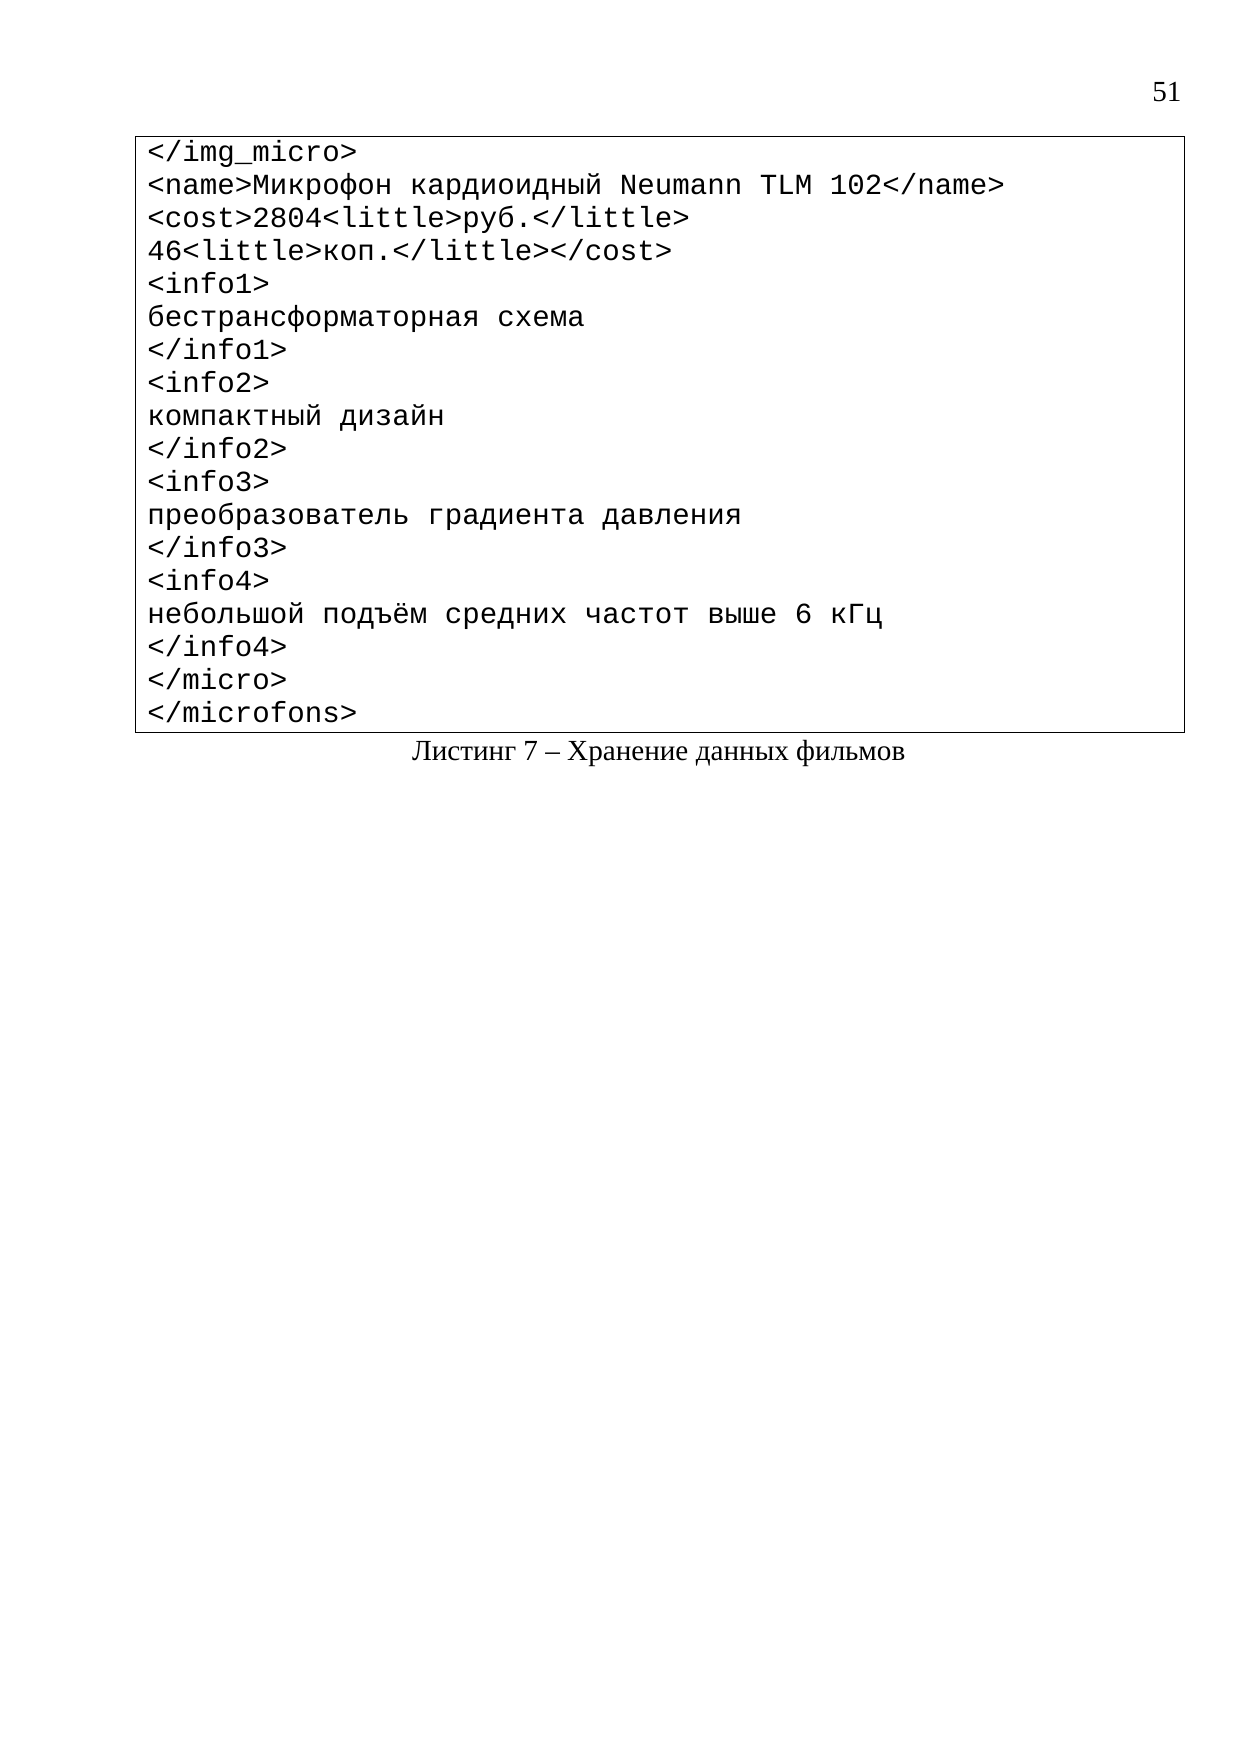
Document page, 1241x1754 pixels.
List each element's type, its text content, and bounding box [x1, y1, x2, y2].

text Листинг 7 – Хранение данных фильмов [136, 733, 1181, 766]
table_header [136, 137, 1184, 732]
